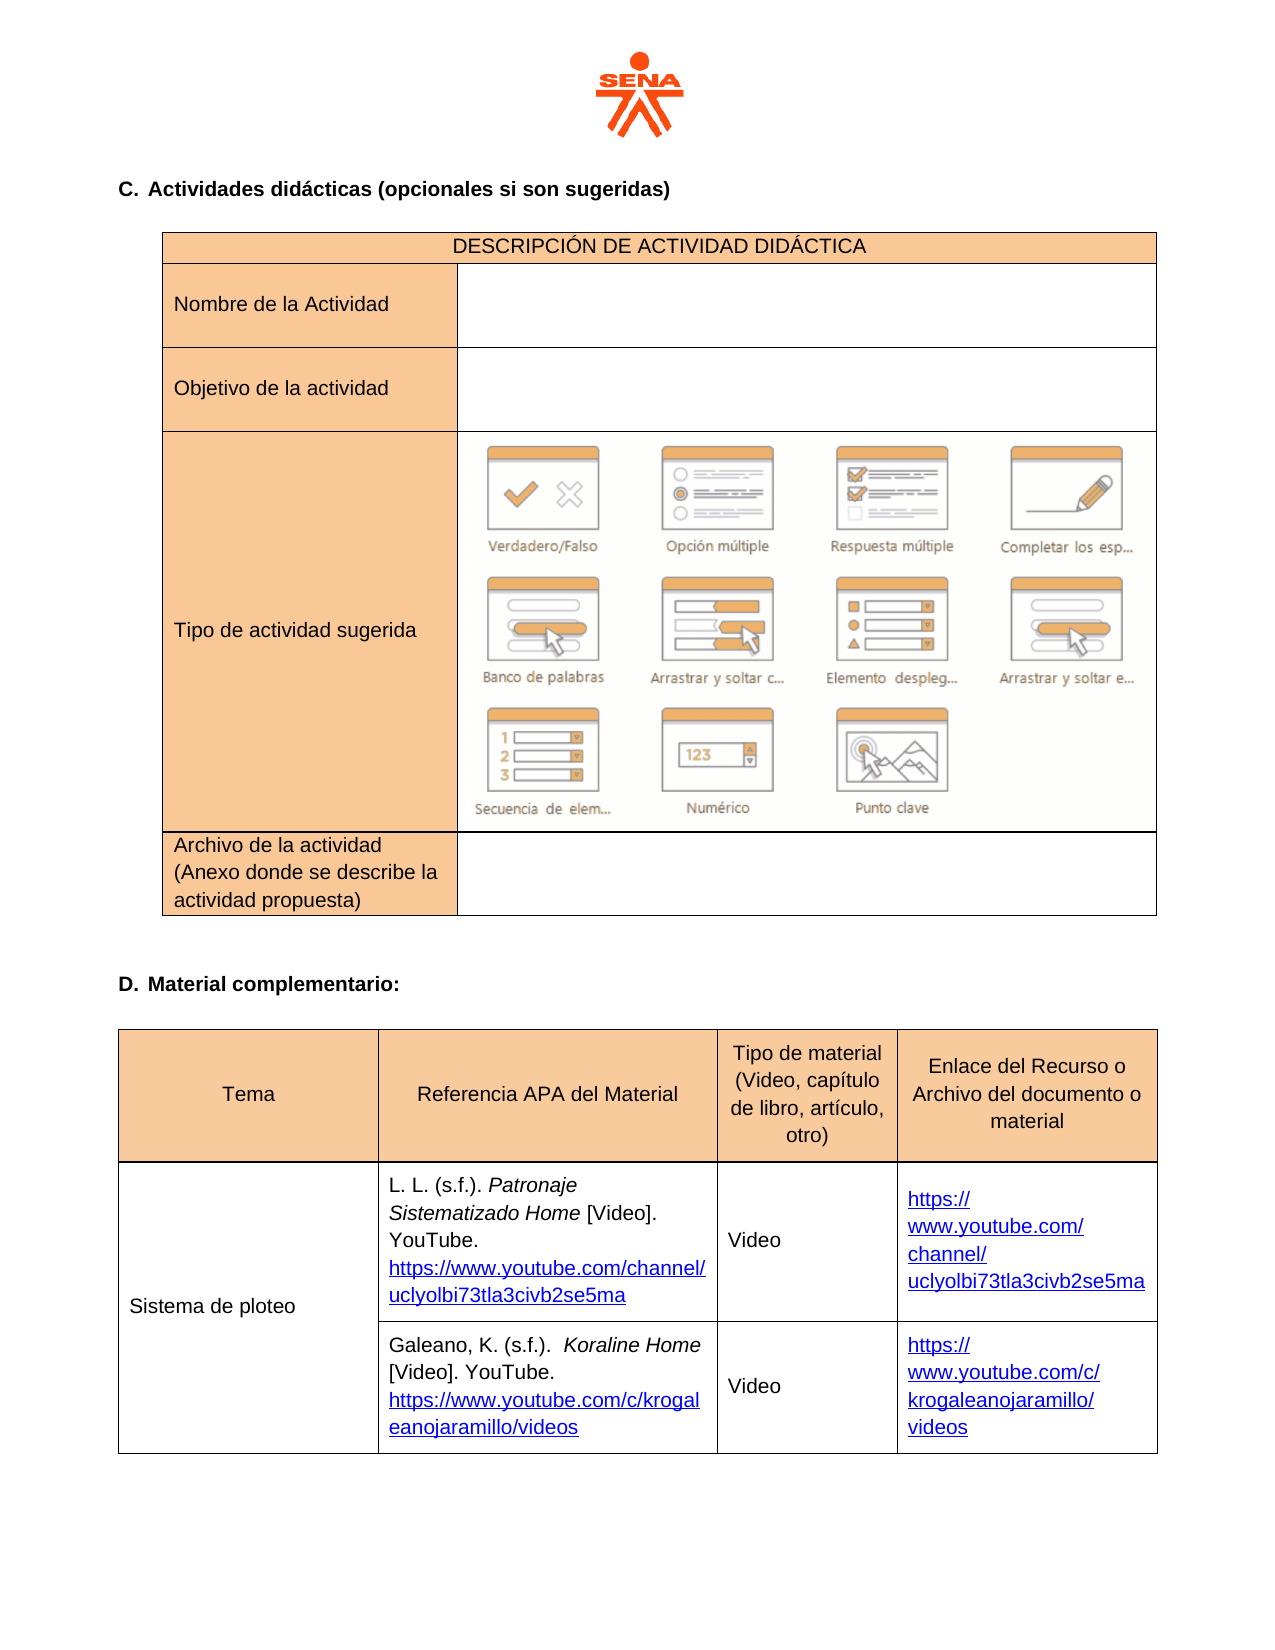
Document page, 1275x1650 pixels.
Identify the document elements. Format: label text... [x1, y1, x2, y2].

table_cell Nombre de la Actividad [163, 264, 457, 347]
picture [585, 48, 690, 142]
table_header Enlace del Recurso o Archivo del documento o material [898, 1030, 1157, 1161]
table_header Tema [119, 1030, 378, 1161]
table_cell Galeano, K. (s.f.). Koraline Home [Video]. YouTube. https://www.youtube.com/c/krogaleanojaramillo/videos [379, 1322, 717, 1453]
table_cell Video [718, 1322, 897, 1453]
list Actividades didácticas (opcionales si son sugeridas) [118, 177, 1157, 201]
table_header DESCRIPCIÓN DE ACTIVIDAD DIDÁCTICA [163, 233, 1156, 263]
table_cell Video [718, 1163, 897, 1321]
table_header Referencia APA del Material [379, 1030, 717, 1161]
table_cell [458, 348, 1156, 431]
table_cell [458, 432, 1156, 831]
table_cell Tipo de actividad sugerida [163, 432, 457, 831]
table_cell https://www.youtube.com/channel/uclyolbi73tla3civb2se5ma [898, 1163, 1157, 1321]
table_cell Archivo de la actividad (Anexo donde se describe la actividad propuesta) [163, 833, 457, 915]
table_cell [458, 264, 1156, 347]
table_cell [458, 833, 1156, 915]
table_cell https://www.youtube.com/c/krogaleanojaramillo/videos [898, 1322, 1157, 1453]
table_cell Sistema de ploteo [119, 1163, 378, 1453]
table_header Tipo de material (Video, capítulo de libro, artículo, otro) [718, 1030, 897, 1161]
picture [468, 432, 1153, 828]
table_cell L. L. (s.f.). Patronaje Sistematizado Home [Video]. YouTube. https://www.youtube.com/channel/uclyolbi73tla3civb2se5ma [379, 1163, 717, 1321]
table_cell Objetivo de la actividad [163, 348, 457, 431]
list Material complementario: [118, 971, 1157, 995]
